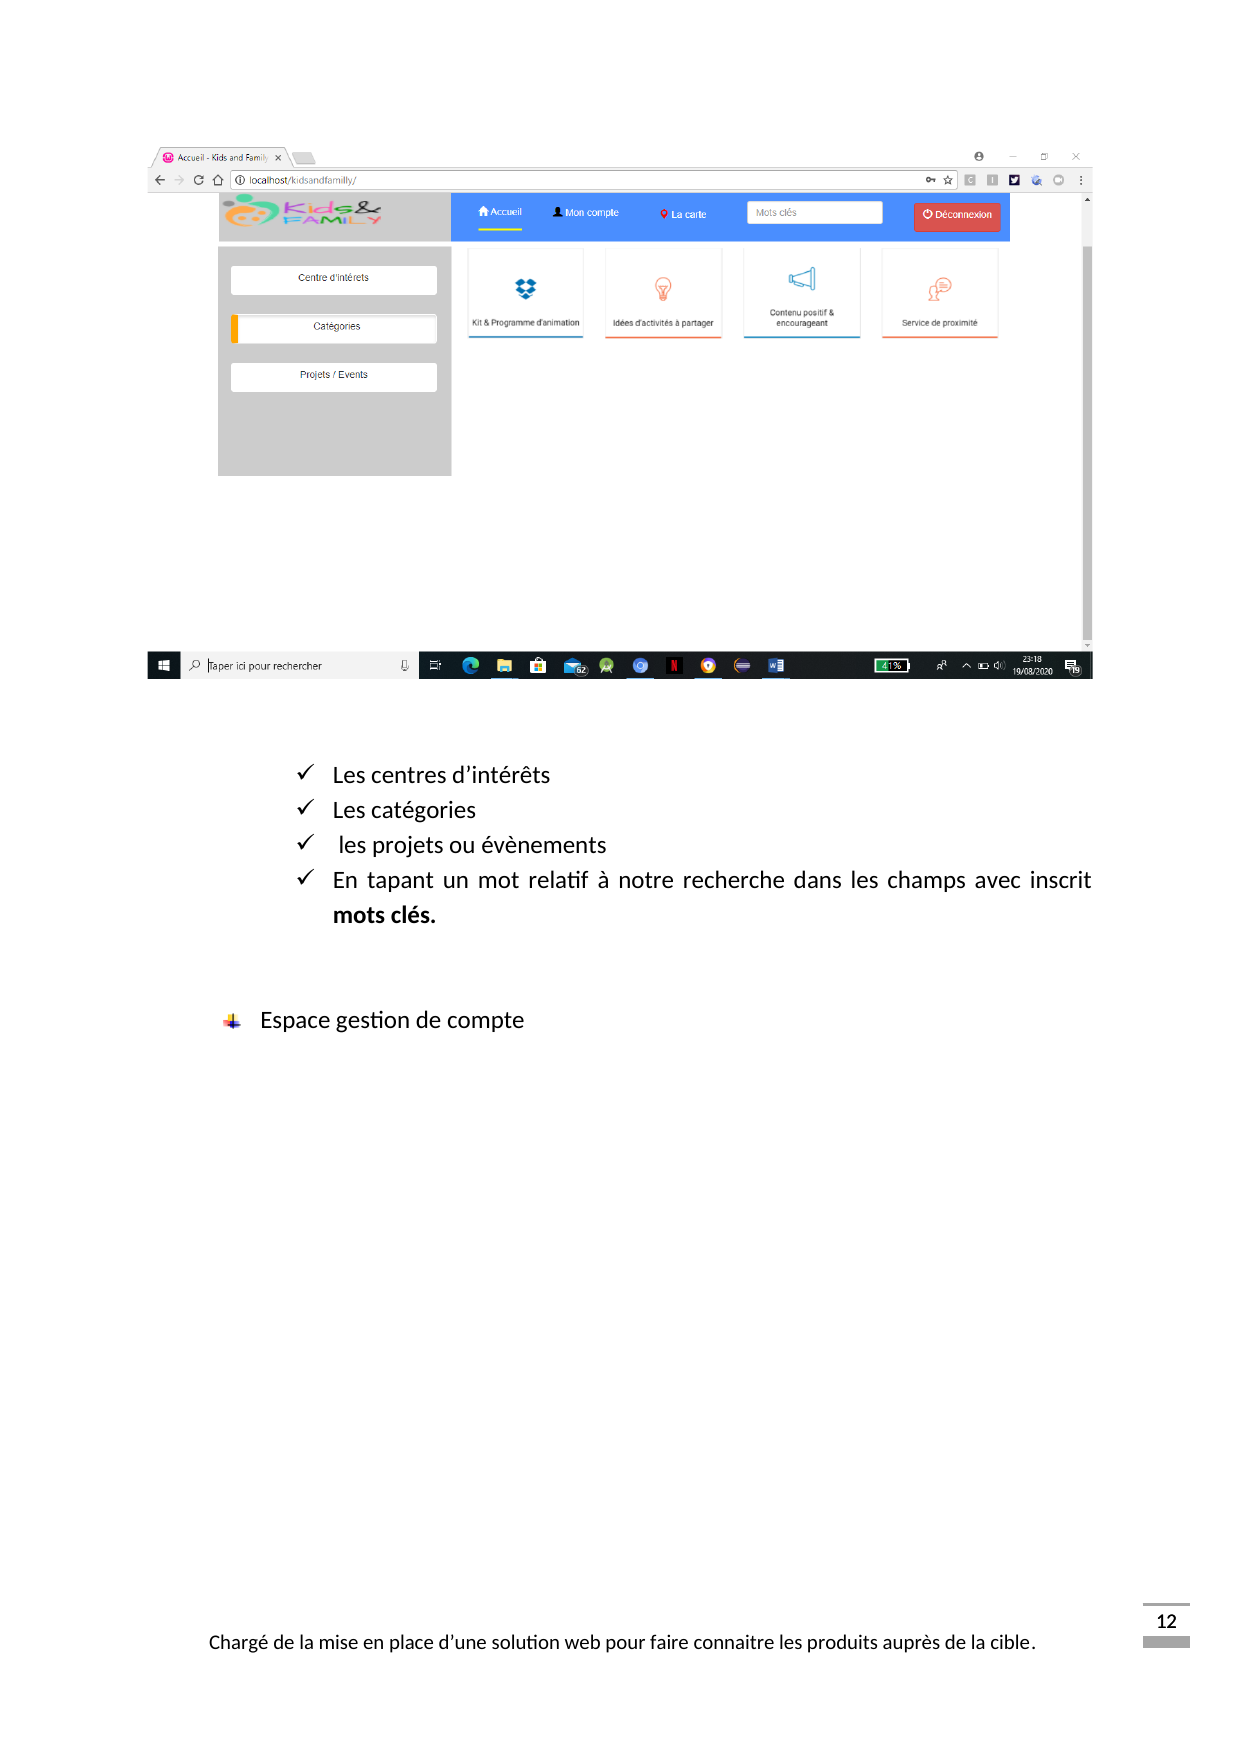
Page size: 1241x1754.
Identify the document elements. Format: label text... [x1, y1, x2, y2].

list les projets ou évènements [295, 829, 1093, 860]
list Espace gestion de compte [223, 1004, 1093, 1035]
list Les centres d’intérêts [295, 759, 1093, 790]
list En tapant un mot relatif à notre recherche dans les champs avec inscrit mots clés. [295, 864, 1093, 930]
picture [147, 147, 1093, 679]
list Les catégories [295, 794, 1093, 825]
picture [223, 1012, 241, 1029]
